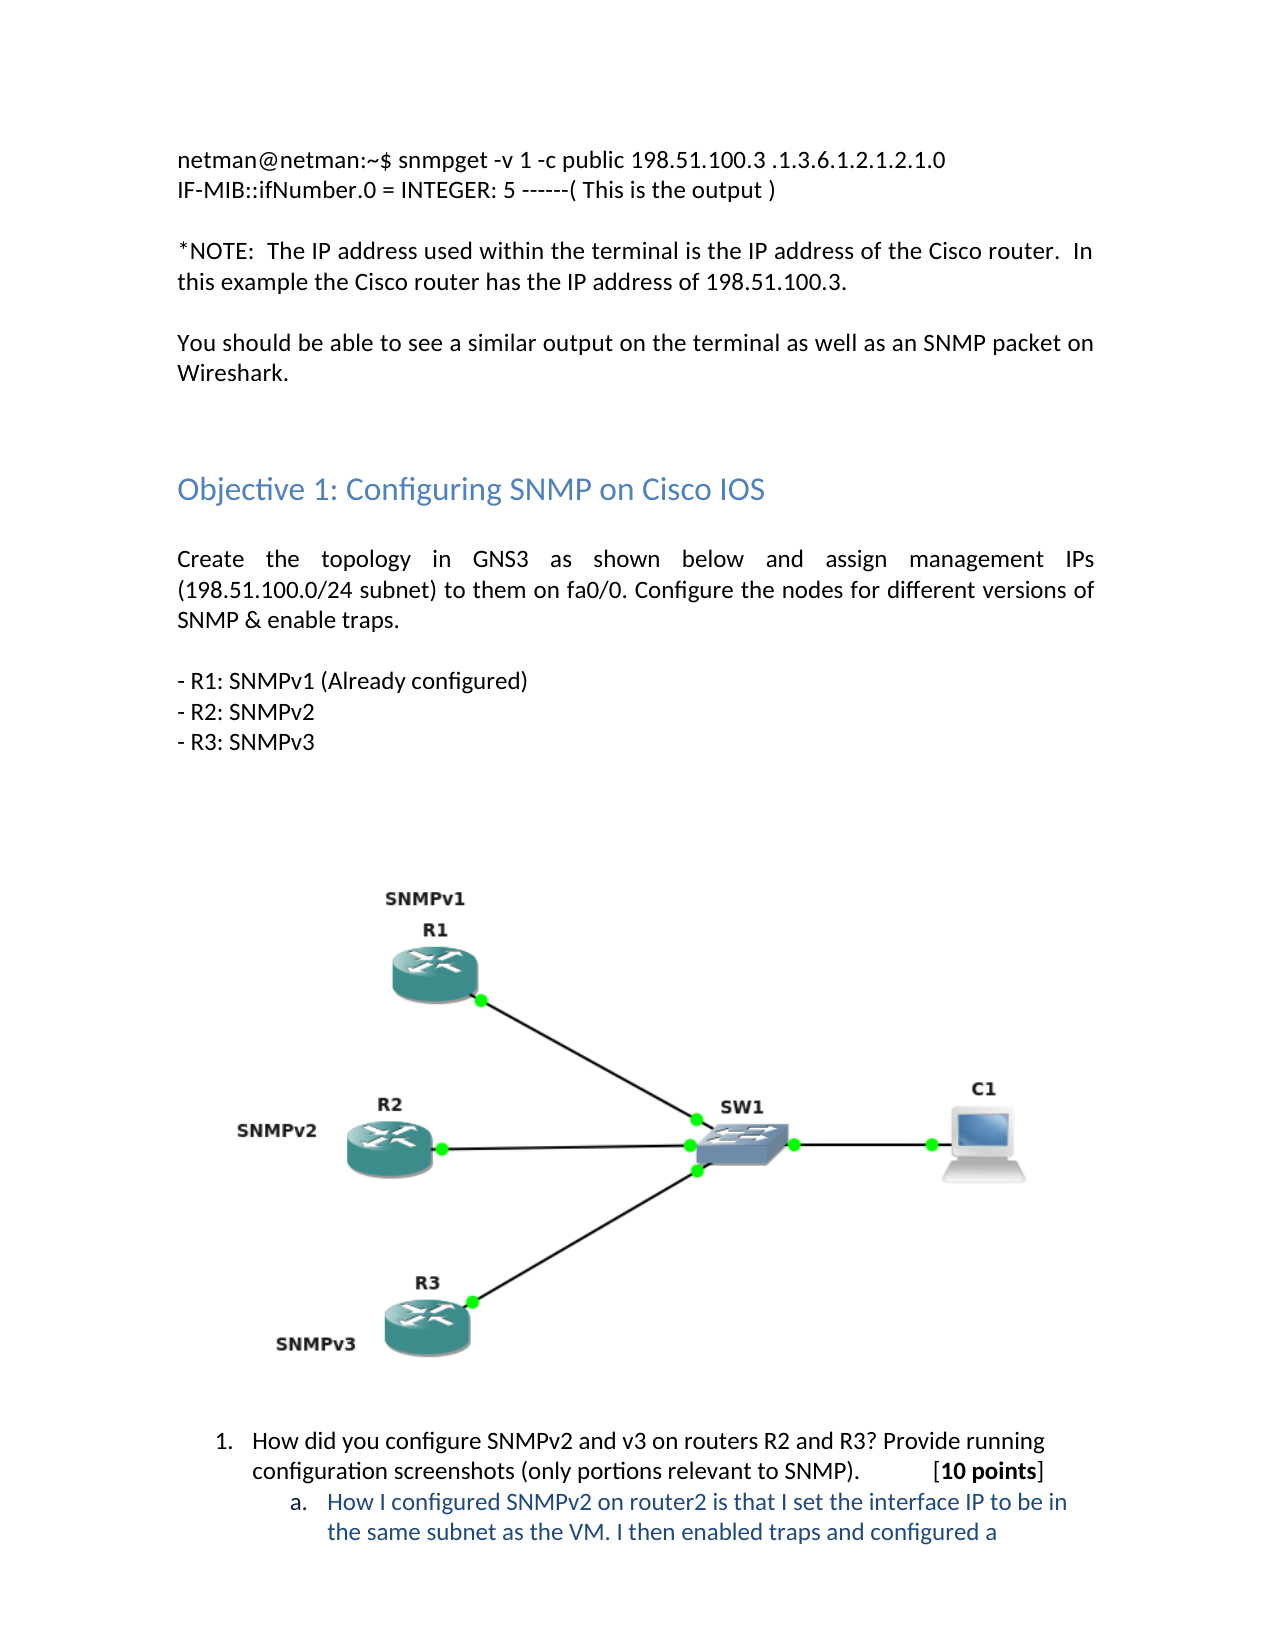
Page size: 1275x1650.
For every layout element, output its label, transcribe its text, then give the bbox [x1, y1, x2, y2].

text netman@netman:~$ snmpget -v 1 -c public 198.51.100.3 .1.3.6.1.2.1.2.1.0 [177, 144, 1096, 174]
picture [177, 835, 1096, 1395]
text - R1: SNMPv1 (Already configured) - R2: SNMPv2 - R3: SNMPv3 [177, 635, 1096, 781]
text Create the topology in GNS3 as shown below and assign management IPs (198.51.100.0/24 subnet) to them on fa0/0. Configure the nodes for different versions of SNMP & enable traps. [177, 543, 1096, 635]
text You should be able to see a similar output on the terminal as well as an SNMP packet on Wireshark. [177, 327, 1096, 388]
text *NOTE: The IP address used within the terminal is the IP address of the Cisco router. In this example the Cisco router has the IP address of 198.51.100.3. [177, 235, 1096, 296]
text IF-MIB::ifNumber.0 = INTEGER: 5 ------( This is the output ) [177, 174, 1096, 205]
subtitle Objective 1: Configuring SNMP on Cisco IOS [177, 437, 1096, 508]
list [289, 1486, 1096, 1547]
list How did you configure SNMPv2 and v3 on routers R2 and R3? Provide running configuration screenshots (only portions relevant to SNMP). [10 points] [214, 1425, 1096, 1486]
